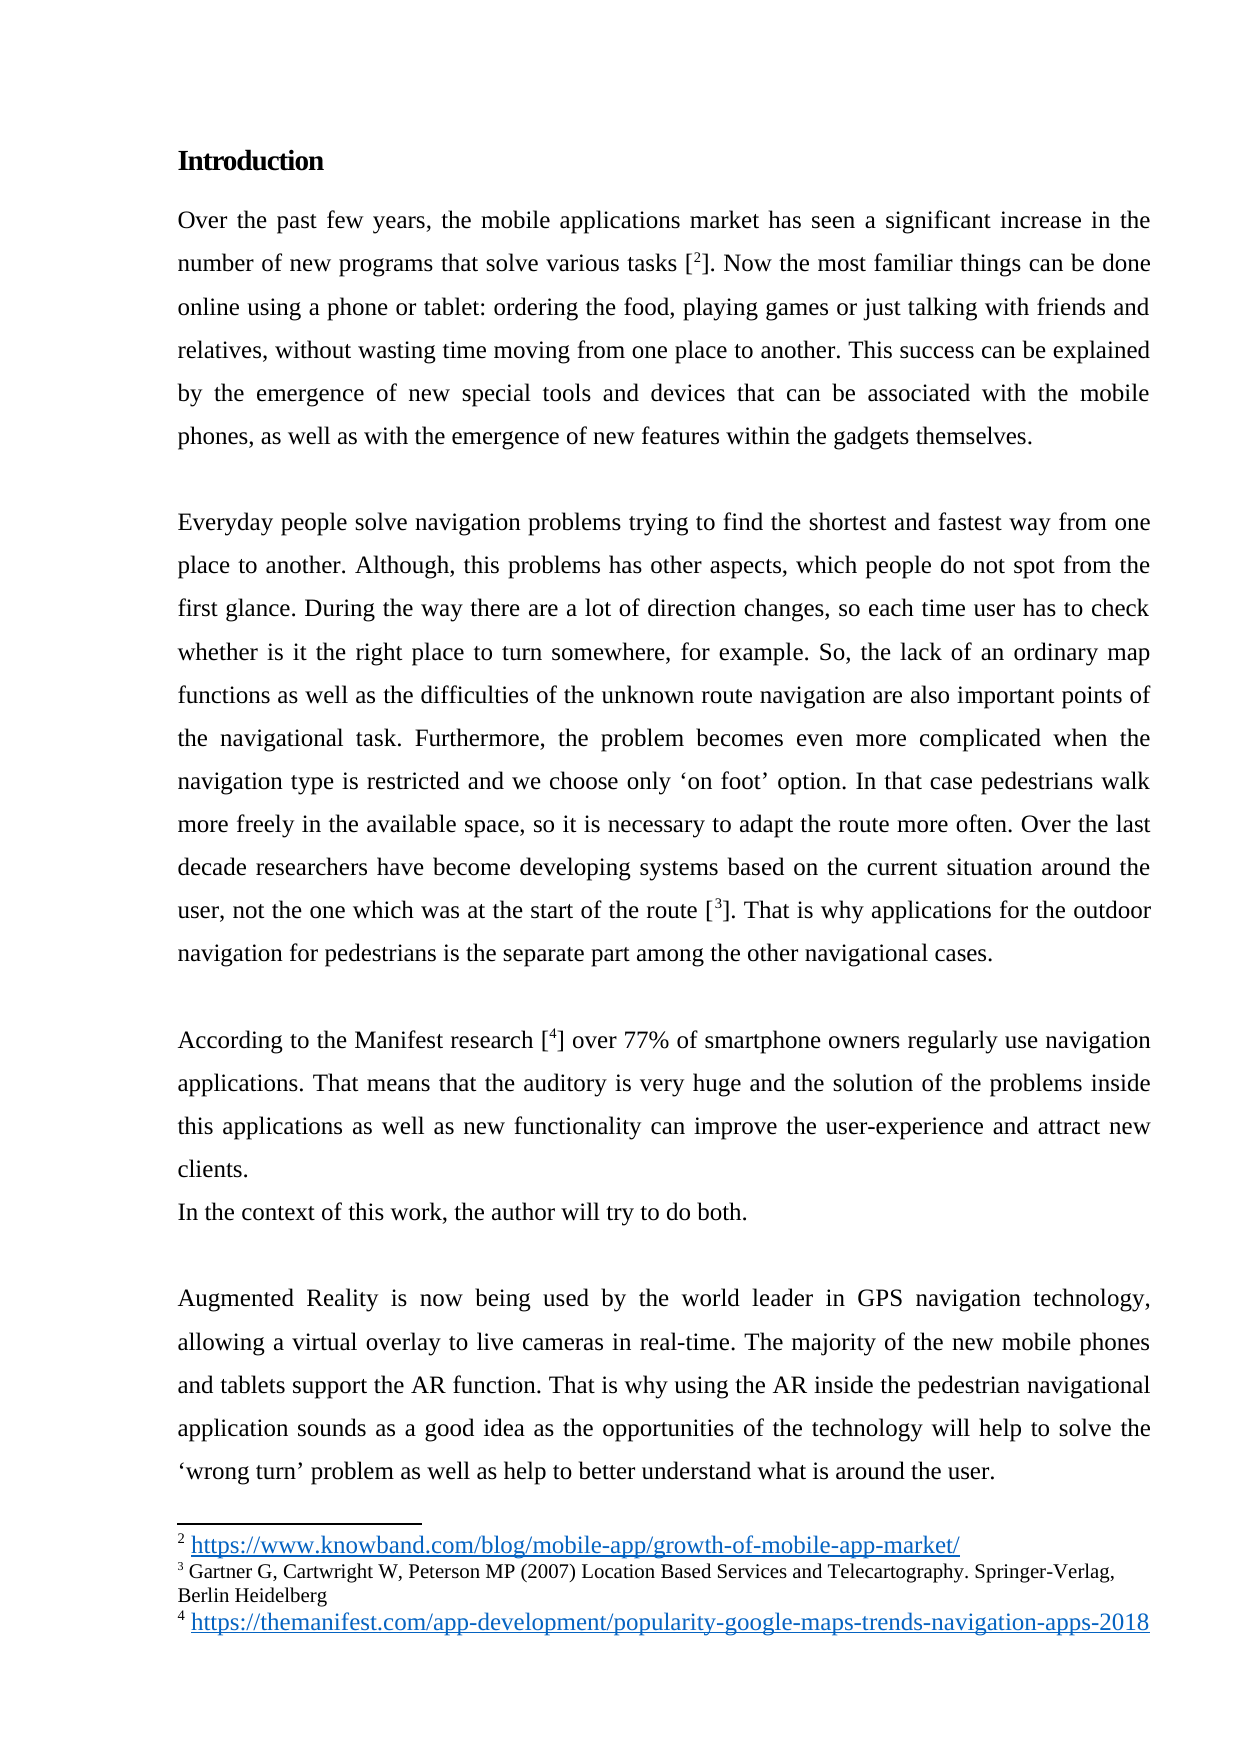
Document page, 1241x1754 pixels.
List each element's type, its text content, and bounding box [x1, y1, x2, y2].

text Over the past few years, the mobile applications market has seen a significant increase in the number of new programs that solve various tasks []. Now the most familiar things can be done online using a phone or tablet: ordering the food, playing games or just talking with friends and relatives, without wasting time moving from one place to another. This success can be explained by the emergence of new special tools and devices that can be associated with the mobile phones, as well as with the emergence of new features within the gadgets themselves. [177, 205, 1152, 450]
text Everyday people solve navigation problems trying to find the shortest and fastest way from one place to another. Although, this problems has other aspects, which people do not spot from the first glance. During the way there are a lot of direction changes, so each time user has to check whether is it the right place to turn somewhere, for example. So, the lack of an ordinary map functions as well as the difficulties of the unknown route navigation are also important points of the navigational task. Furthermore, the problem becomes even more complicated when the navigation type is restricted and we choose only ‘on foot’ option. In that case pedestrians walk more freely in the available space, so it is necessary to adapt the route more often. Over the last decade researchers have become developing systems based on the current situation around the user, not the one which was at the start of the route []. That is why applications for the outdoor navigation for pedestrians is the separate part among the other navigational cases. [177, 507, 1152, 967]
text In the context of this work, the author will try to do both. [177, 1197, 1152, 1226]
title Introduction [177, 143, 1152, 177]
text According to the Manifest research [] over 77% of smartphone owners regularly use navigation applications. That means that the auditory is very huge and the solution of the problems inside this applications as well as new functionality can improve the user-experience and attract new clients. [177, 1025, 1152, 1183]
text Augmented Reality is now being used by the world leader in GPS navigation technology, allowing a virtual overlay to live cameras in real-time. The majority of the new mobile phones and tablets support the AR function. That is why using the AR inside the pedestrian navigational application sounds as a good idea as the opportunities of the technology will help to solve the ‘wrong turn’ problem as well as help to better understand what is around the user. [177, 1283, 1152, 1485]
